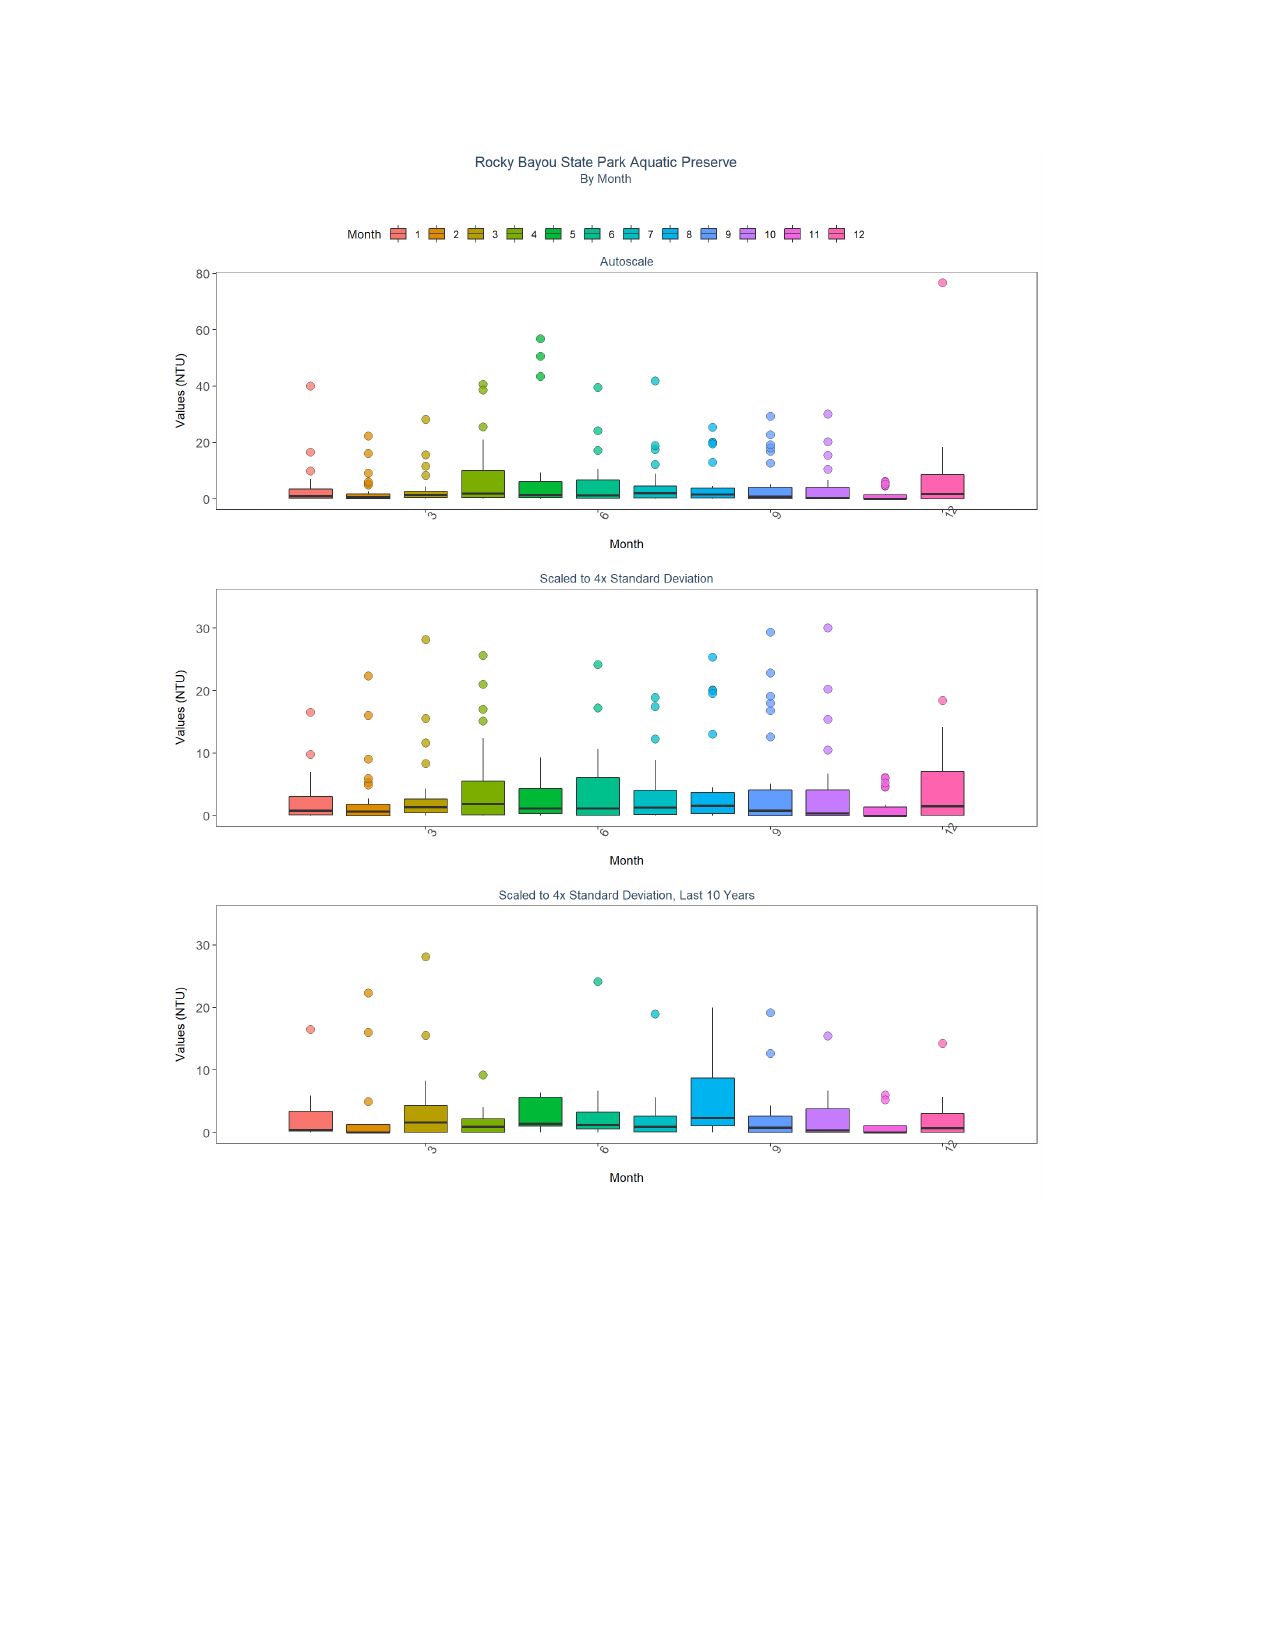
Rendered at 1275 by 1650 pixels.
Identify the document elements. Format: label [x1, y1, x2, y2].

picture [168, 150, 1044, 1200]
